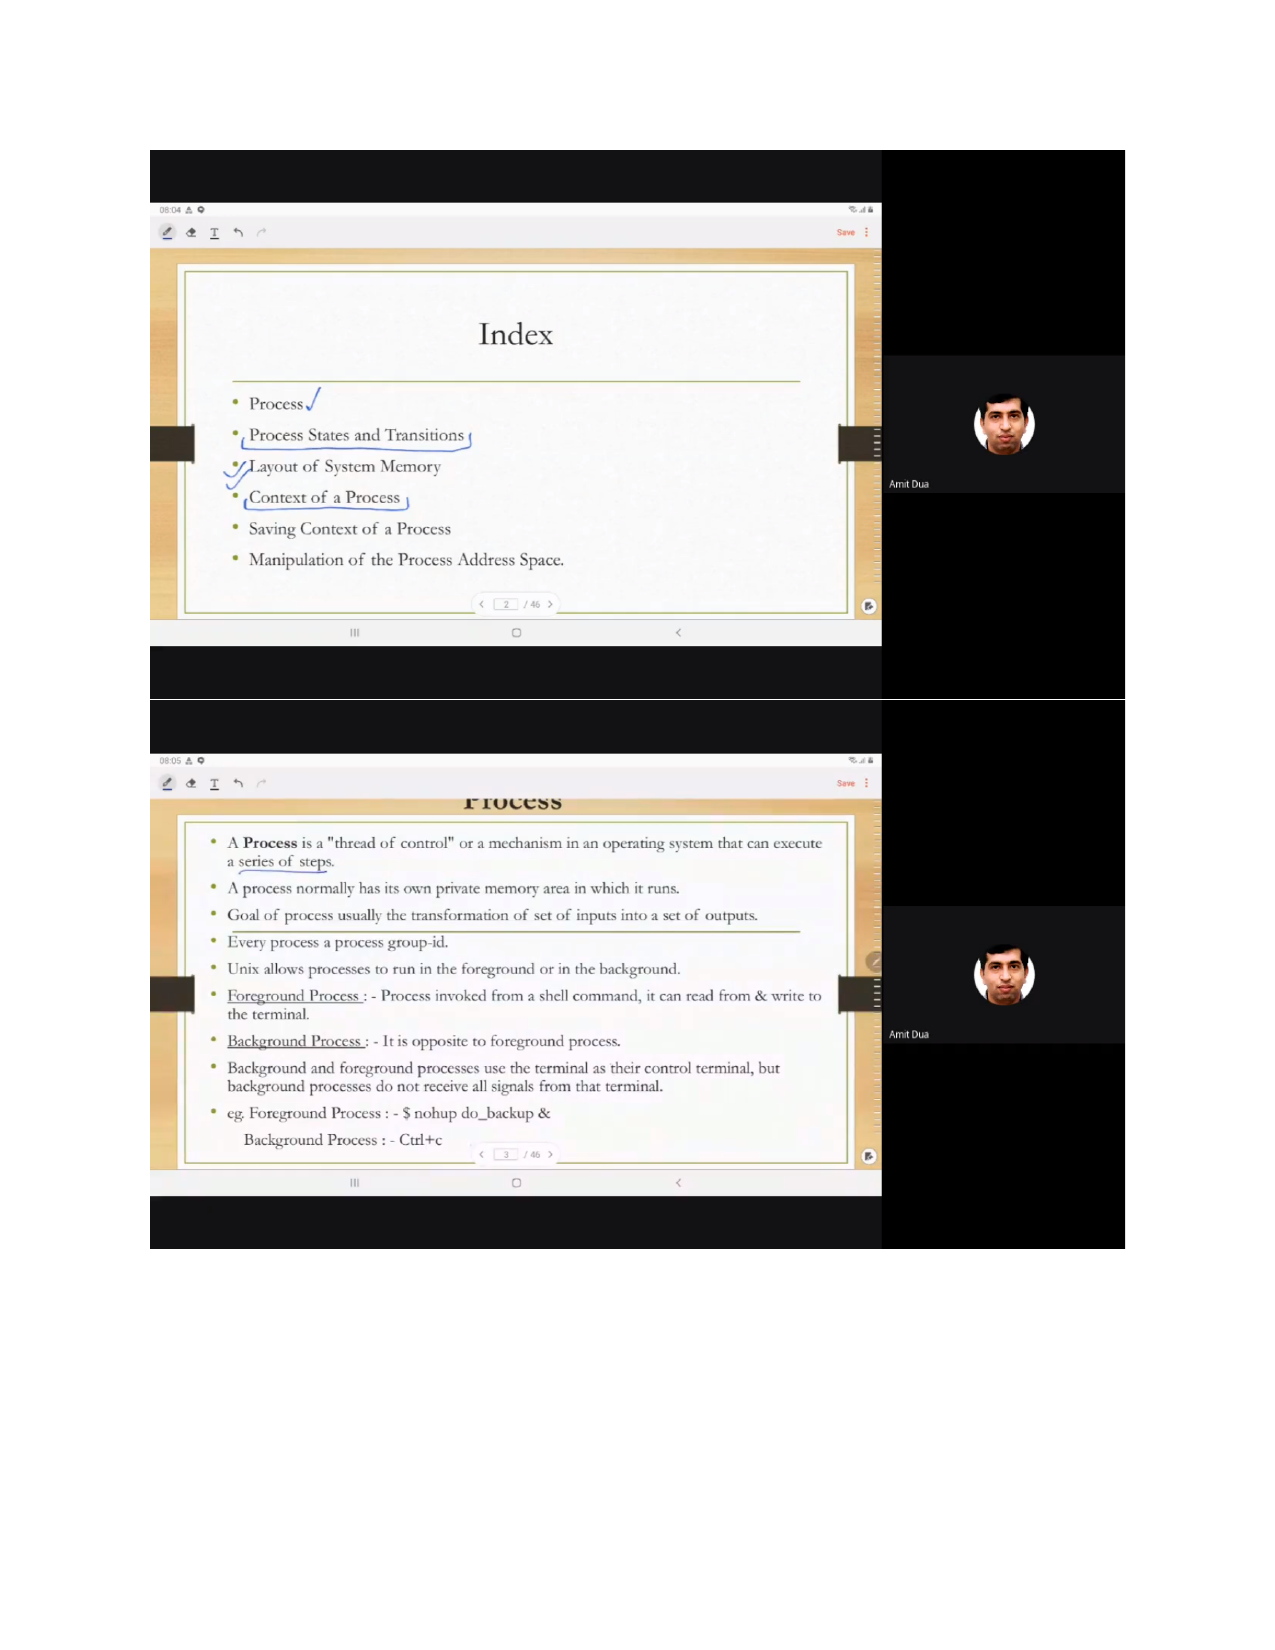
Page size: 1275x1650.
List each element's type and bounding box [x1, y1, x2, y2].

picture [150, 150, 1125, 699]
picture [150, 700, 1125, 1249]
